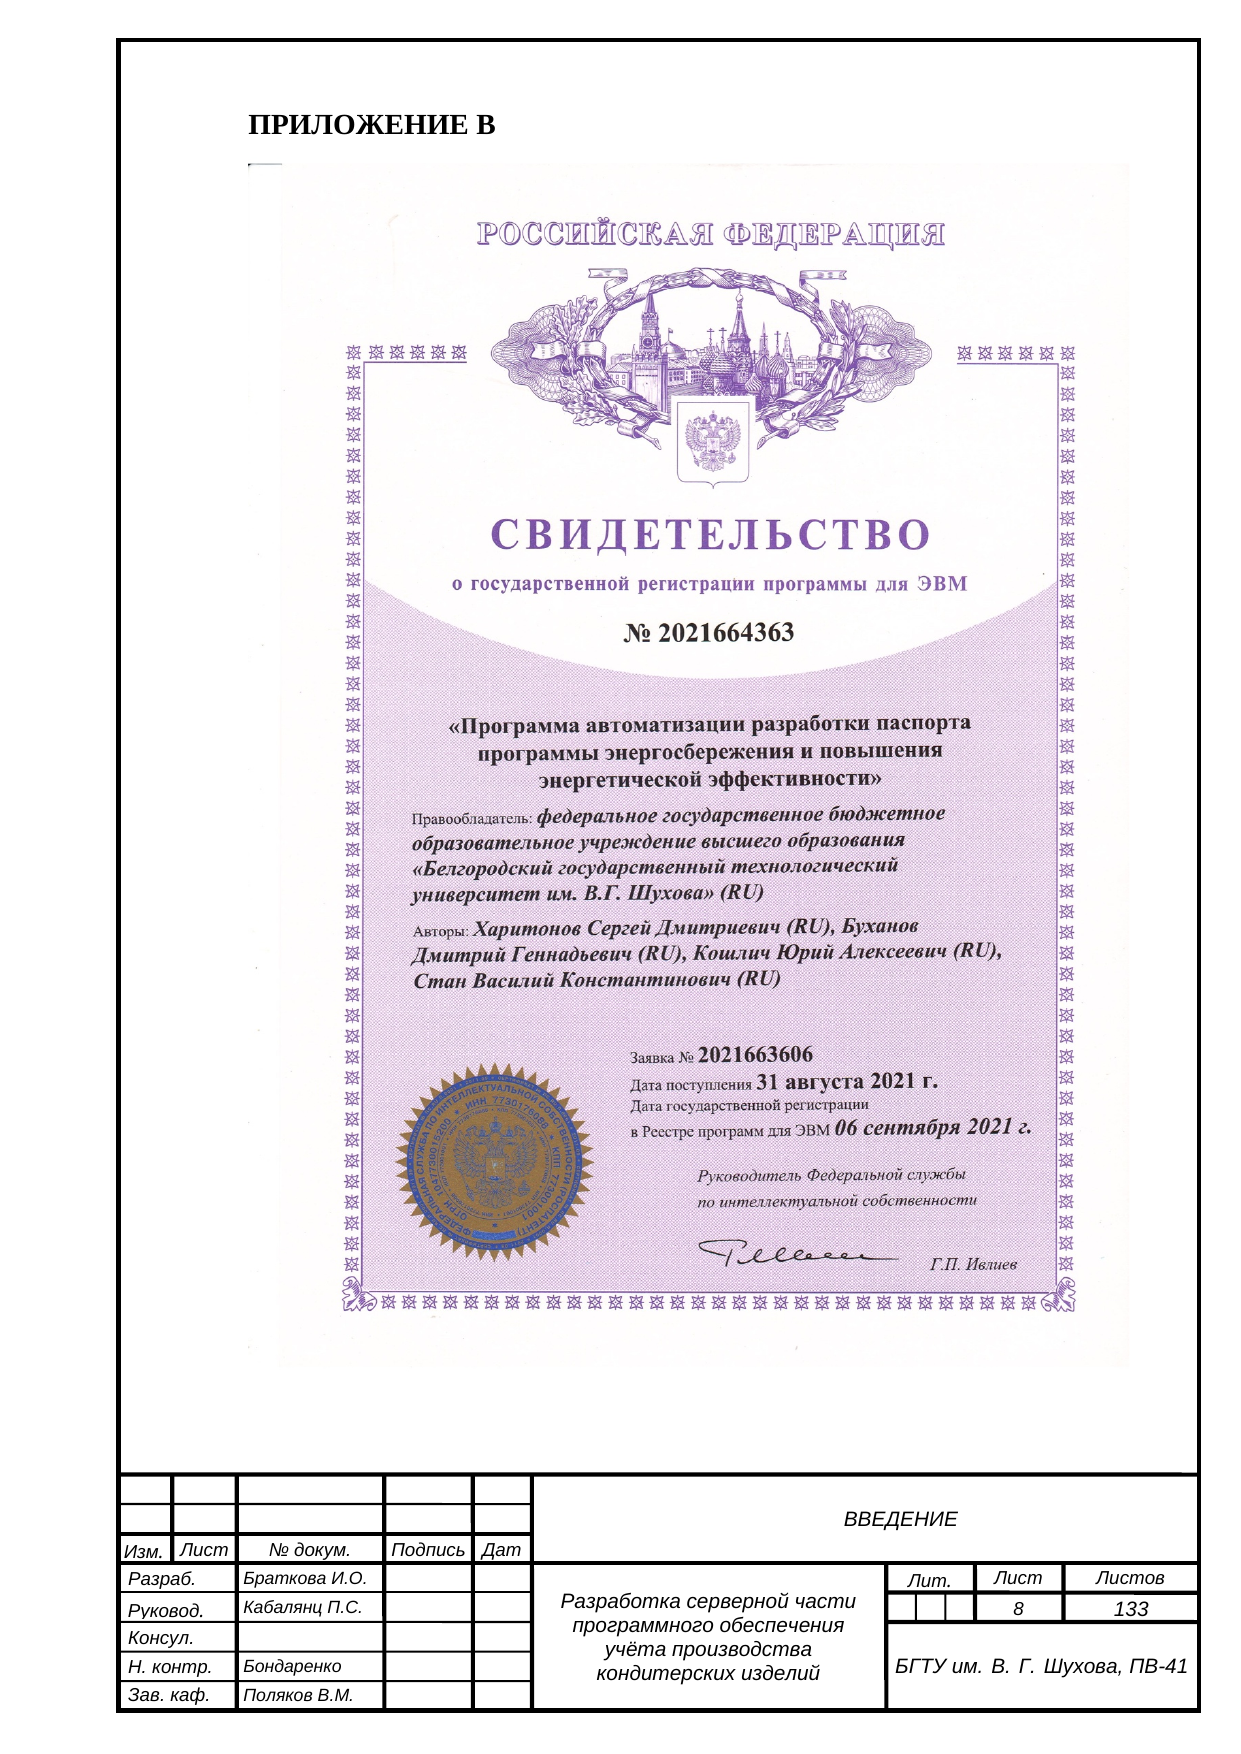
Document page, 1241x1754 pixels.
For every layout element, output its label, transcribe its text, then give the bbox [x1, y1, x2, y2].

subtitle ПРИЛOЖЕНИЕ B [177, 107, 1152, 141]
picture [248, 157, 1130, 1373]
